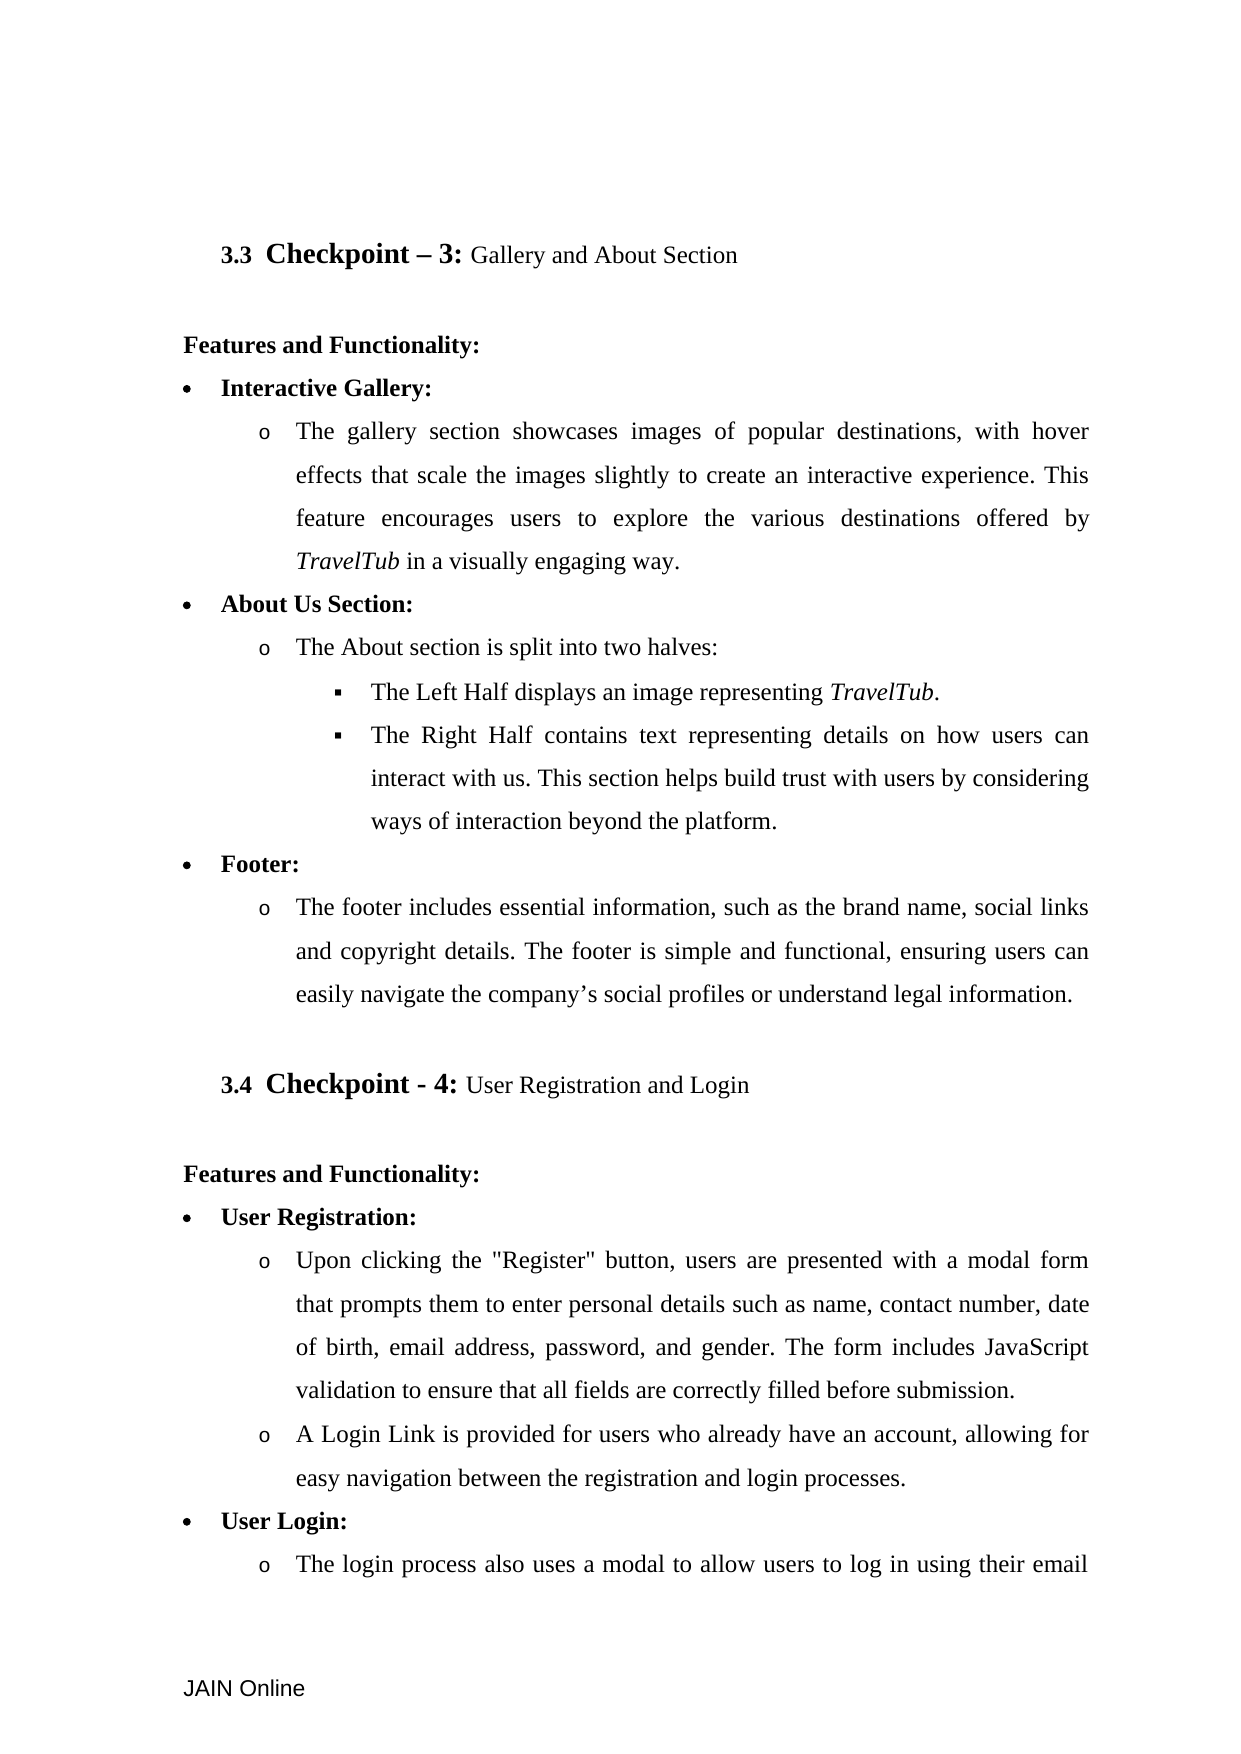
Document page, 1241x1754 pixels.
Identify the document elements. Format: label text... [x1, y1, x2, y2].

list The gallery section showcases images of popular destinations, with hover effects that scale the images slightly to create an interactive experience. This feature encourages users to explore the various destinations offered by TravelTub in a visually engaging way. [258, 416, 1090, 575]
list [258, 1549, 1090, 1578]
list About Us Section: [183, 589, 1090, 618]
list The footer includes essential information, such as the brand name, social links and copyright details. The footer is simple and functional, ensuring users can easily navigate the company’s social profiles or understand legal information. [258, 892, 1090, 1008]
list User Login: [183, 1506, 1090, 1534]
list Upon clicking the "Register" button, users are presented with a modal form that prompts them to enter personal details such as name, contact number, date of birth, email address, password, and gender. The form includes JavaScript validation to ensure that all fields are correctly filled before submission. [258, 1245, 1090, 1404]
text Features and Functionality: [183, 1159, 1090, 1188]
list A Login Link is provided for users who already have an account, allowing for easy navigation between the registration and login processes. [258, 1419, 1090, 1491]
list Checkpoint – 3: Gallery and About Section [221, 236, 1090, 270]
list Interactive Gallery: [183, 373, 1090, 402]
list Checkpoint - 4: User Registration and Login [221, 1066, 1090, 1099]
list The About section is split into two halves: [258, 632, 1090, 662]
list The Right Half contains text representing details on how users can interact with us. This section helps build trust with users by considering ways of interaction beyond the platform. [333, 720, 1090, 835]
list Footer: [183, 849, 1090, 878]
text Features and Functionality: [183, 330, 1090, 358]
list The Left Half displays an image representing TravelTub. [333, 677, 1090, 706]
list User Registration: [183, 1202, 1090, 1231]
